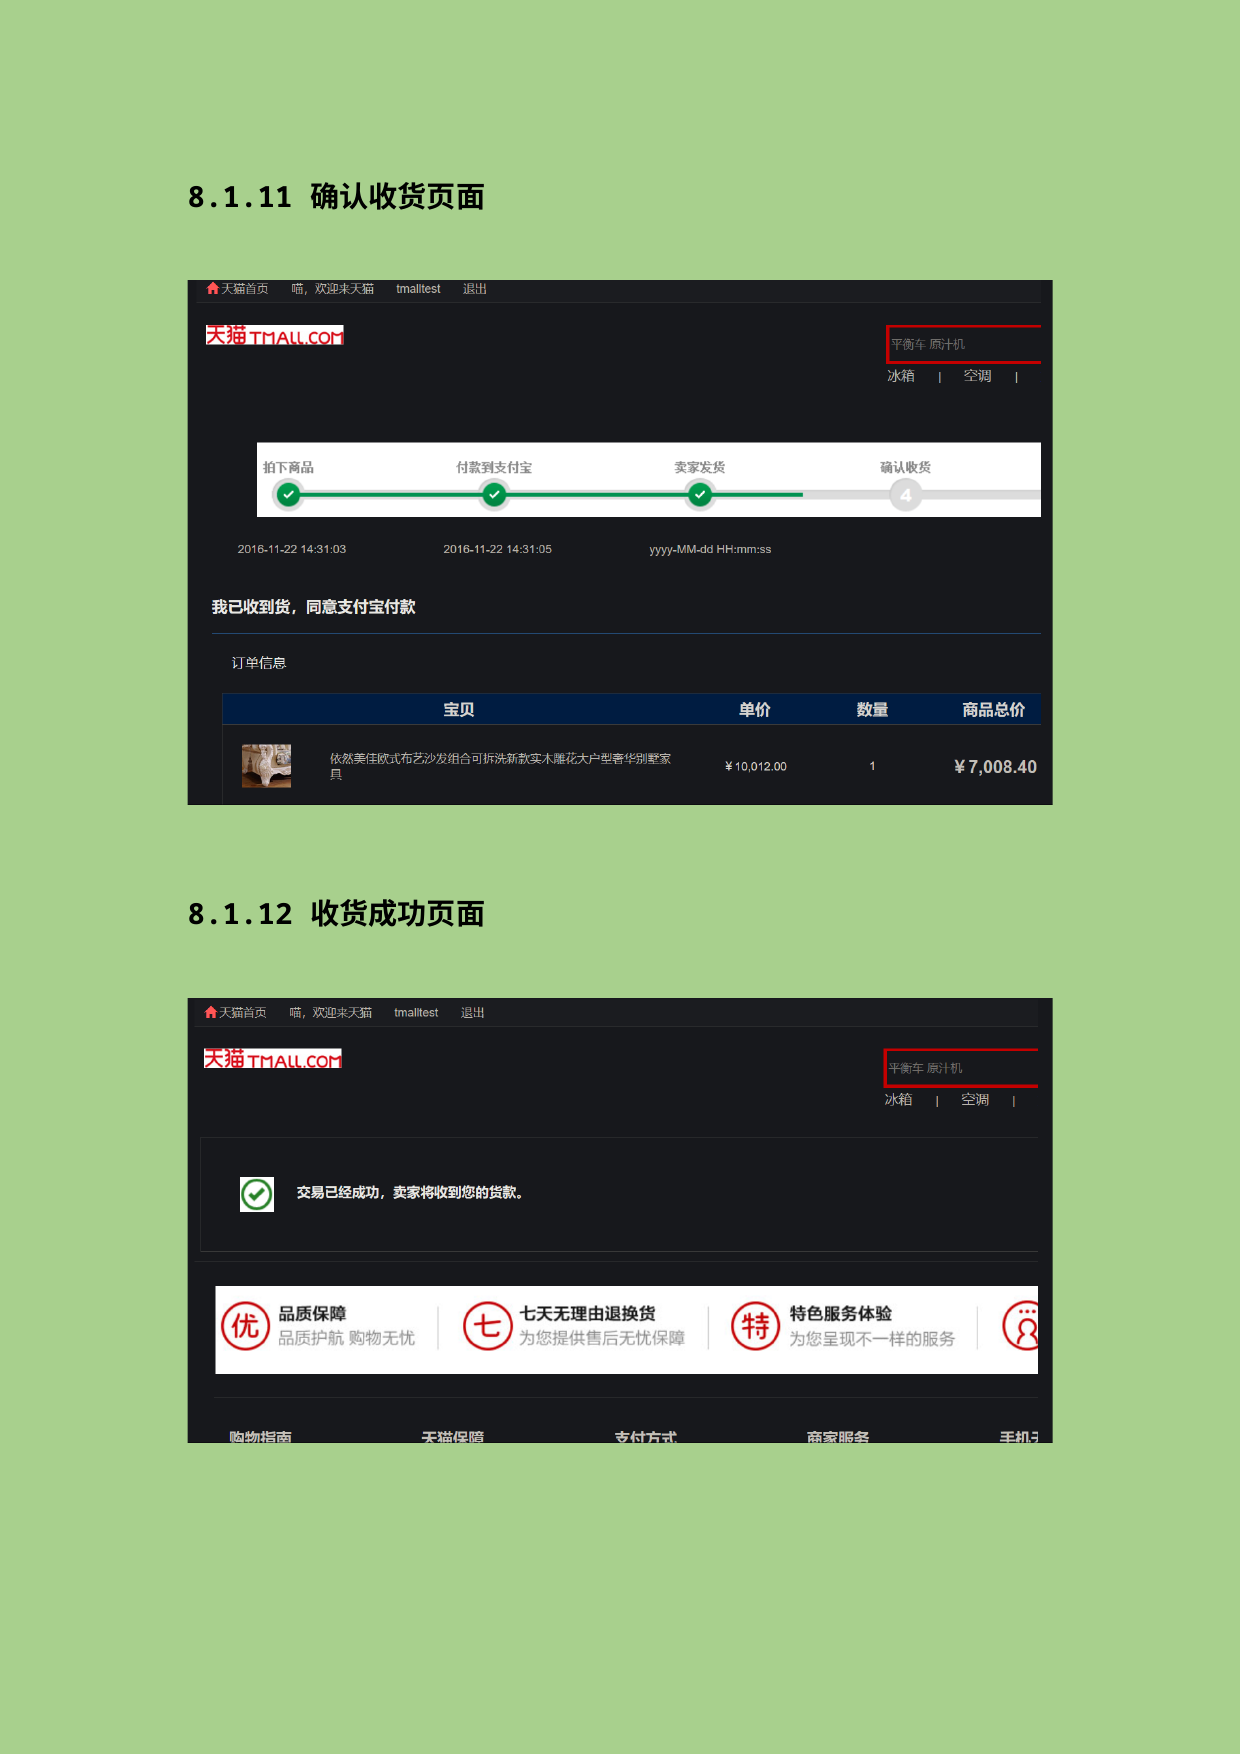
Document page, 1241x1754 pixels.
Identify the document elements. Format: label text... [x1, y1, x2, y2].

picture [187, 998, 1053, 1443]
subtitle 8.1.12 收货成功页面 [187, 879, 1053, 944]
picture [187, 280, 1053, 805]
subtitle 8.1.11 确认收货页面 [187, 162, 1053, 227]
